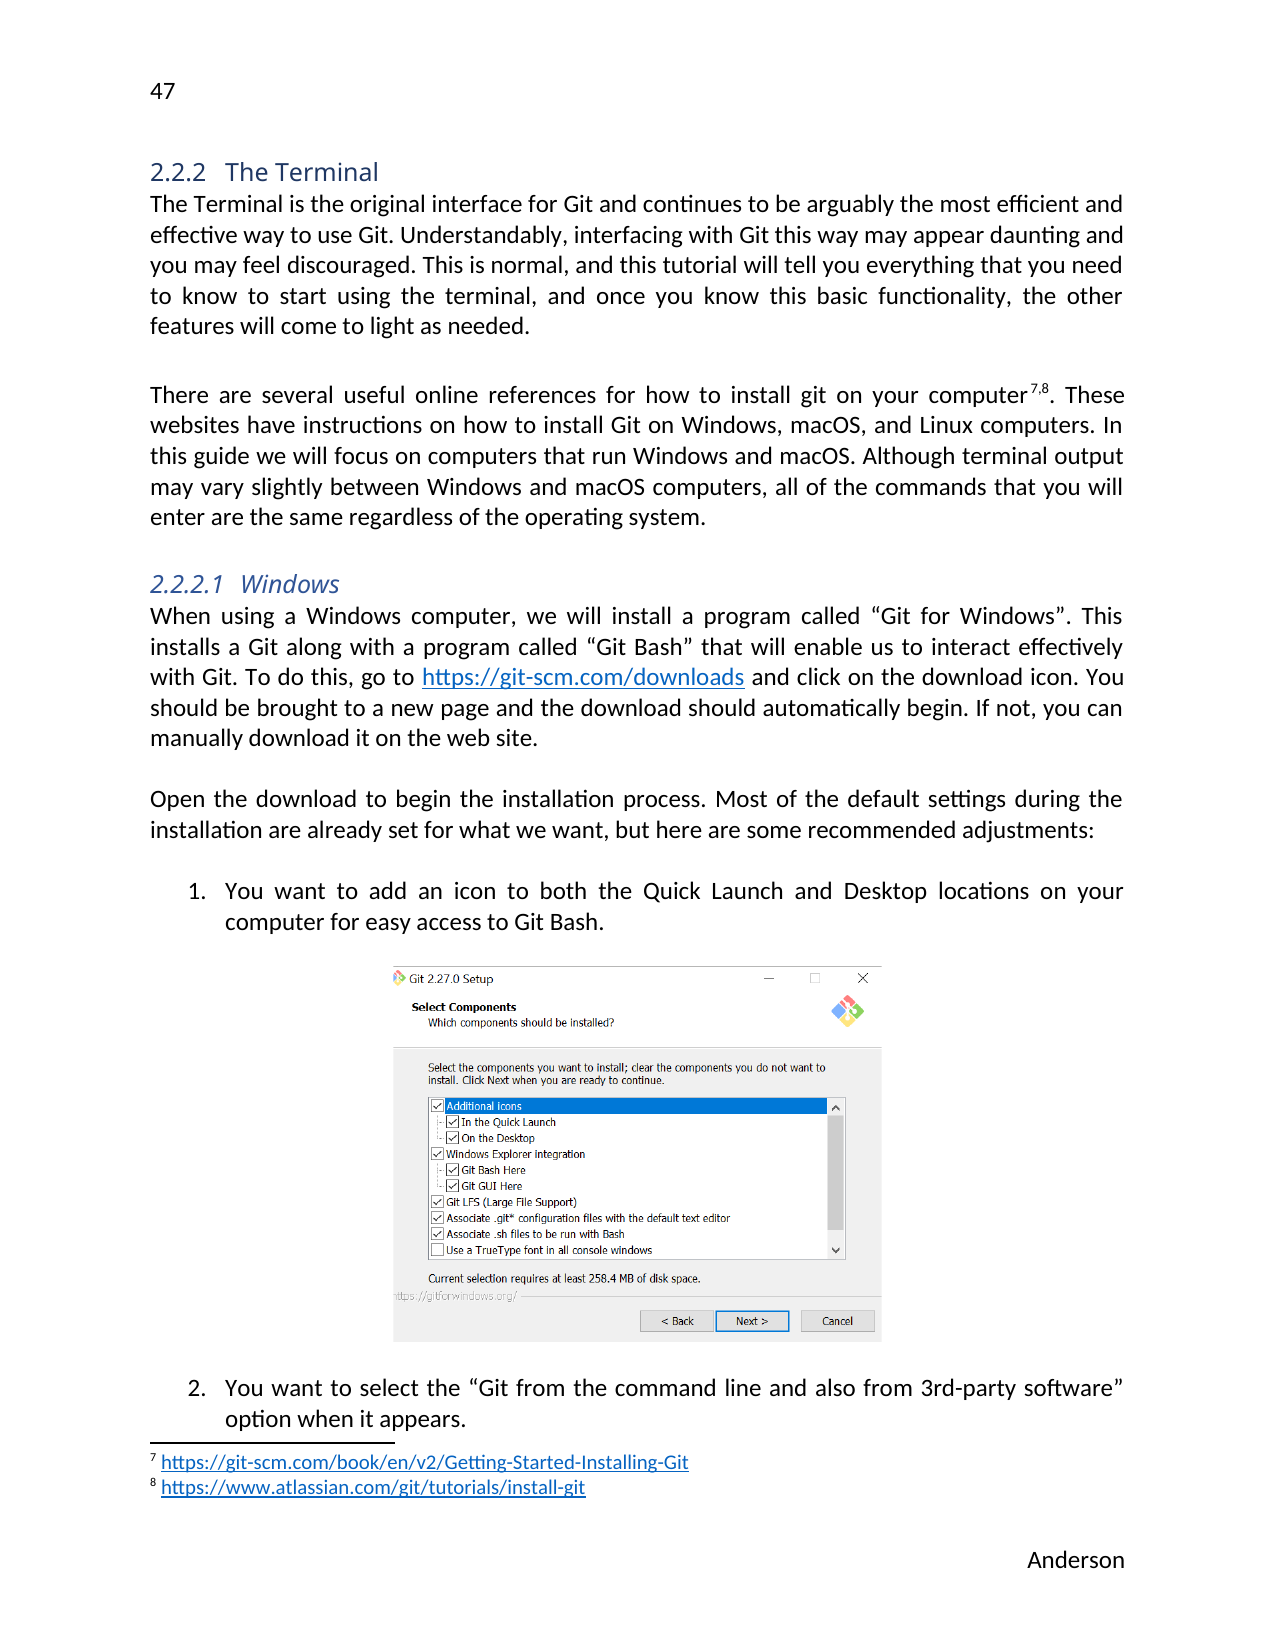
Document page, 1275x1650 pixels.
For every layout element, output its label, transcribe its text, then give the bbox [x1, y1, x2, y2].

text The Terminal is the original interface for Git and continues to be arguably the most efficient and effective way to use Git. Understandably, interfacing with Git this way may appear daunting and you may feel discouraged. This is normal, and this tutorial will tell you everything that you need to know to start using the terminal, and once you know this basic functionality, the other features will come to light as needed. [150, 188, 1125, 341]
subtitle The Terminal [150, 154, 1125, 188]
list You want to select the “Git from the command line and also from 3rd-party software” option when it appears. [187, 1372, 1125, 1433]
picture [393, 966, 882, 1342]
text When using a Windows computer, we will install a program called “Git for Windows”. This installs a Git along with a program called “Git Bash” that will enable us to interact effectively with Git. To do this, go to https://git-scm.com/downloads and click on the download icon. You should be brought to a new page and the download should automatically begin. If not, you can manually download it on the web site. [150, 600, 1125, 753]
subtitle Windows [150, 566, 1125, 600]
text There are several useful online references for how to install git on your computer,. These websites have instructions on how to install Git on Windows, macOS, and Linux computers. In this guide we will focus on computers that run Windows and macOS. Although terminal output may vary slightly between Windows and macOS computers, all of the commands that you will enter are the same regardless of the operating system. [150, 379, 1125, 532]
text Open the download to begin the installation process. Most of the default settings during the installation are already set for what we want, but here are some recommended adjustments: [150, 783, 1125, 844]
list You want to add an icon to both the Quick Launch and Desktop locations on your computer for easy access to Git Bash. [187, 875, 1125, 936]
